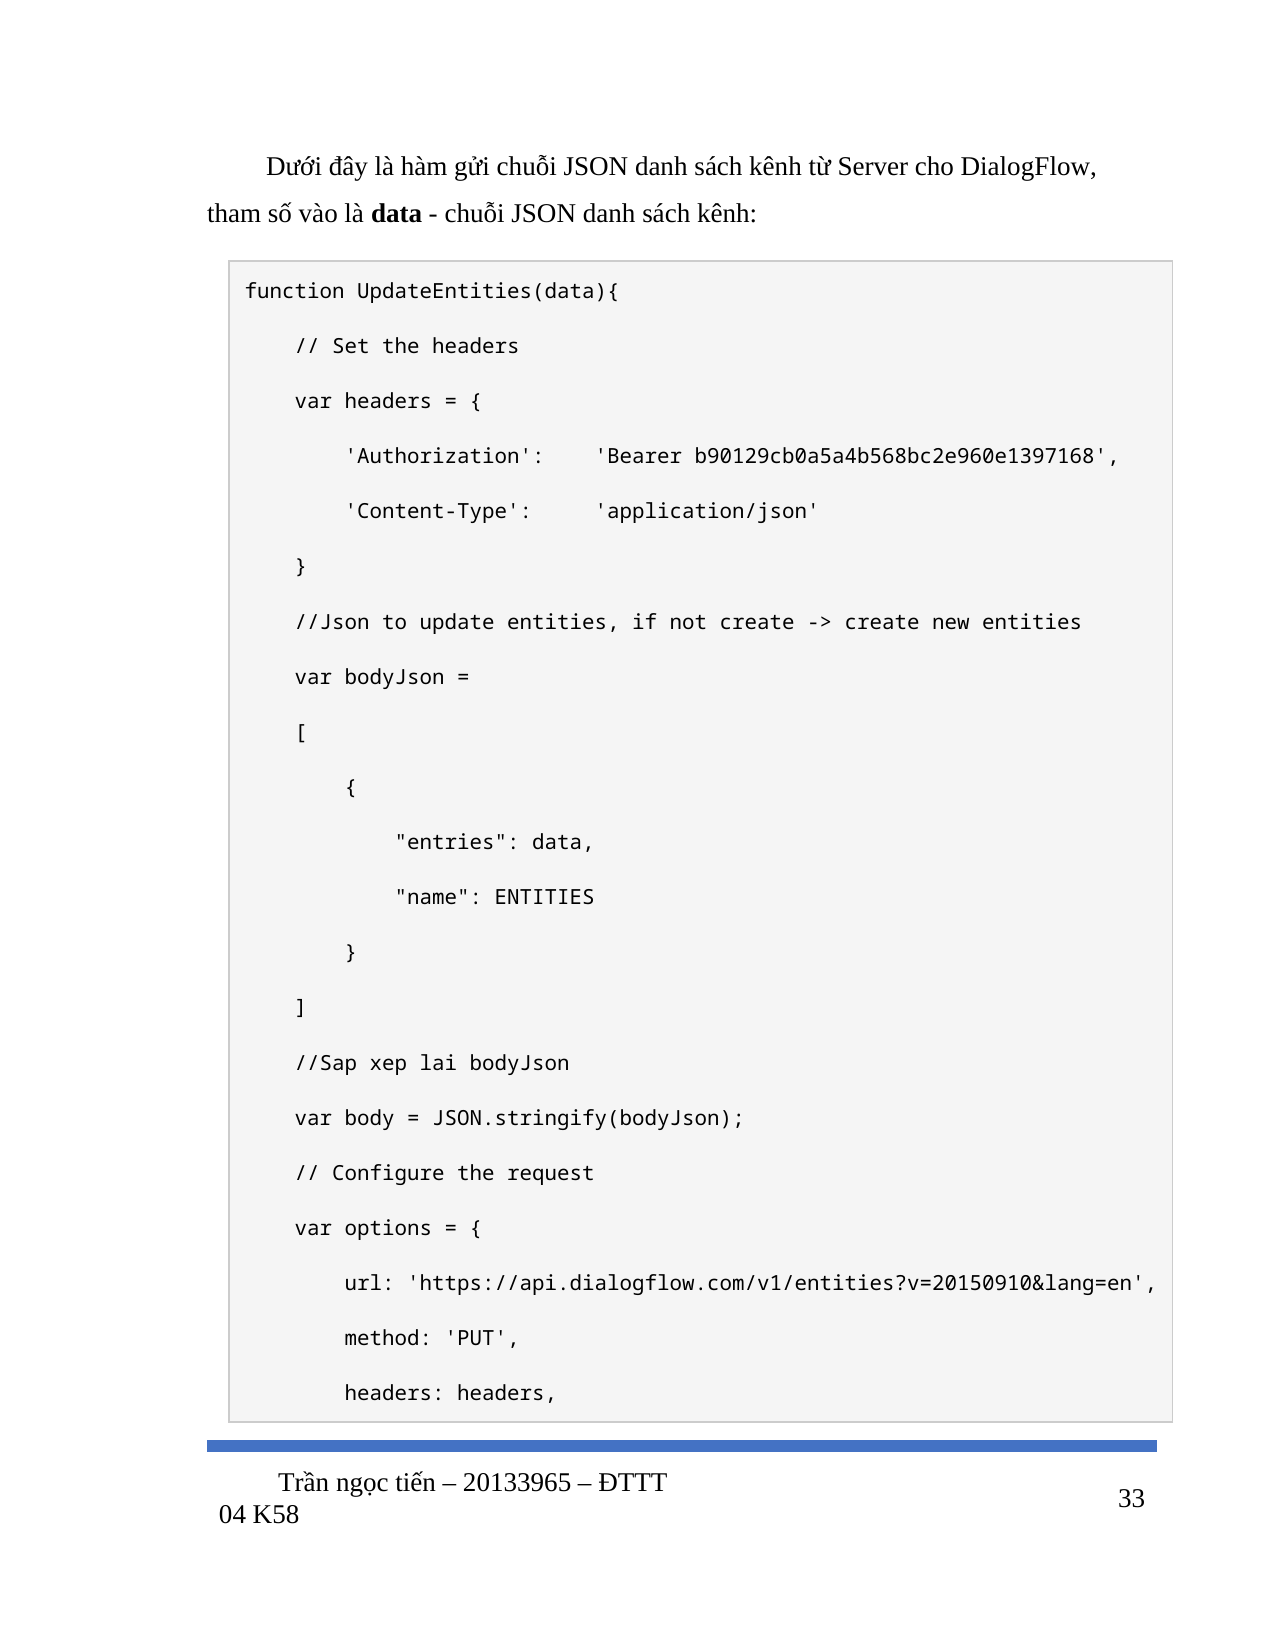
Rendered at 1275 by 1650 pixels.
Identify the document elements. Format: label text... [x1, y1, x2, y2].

text 'Content-Type': 'application/json' [230, 480, 1172, 525]
text method: 'PUT', [230, 1307, 1172, 1352]
text var options = { [230, 1197, 1172, 1241]
text headers: headers, [230, 1362, 1172, 1421]
text var body = JSON.stringify(bodyJson); [230, 1087, 1172, 1131]
text Dưới đây là hàm gửi chuỗi JSON danh sách kênh từ Server cho DialogFlow, tham số vào là data - chuỗi JSON danh sách kênh: [207, 150, 1157, 228]
text url: 'https://api.dialogflow.com/v1/entities?v=20150910&lang=en', [230, 1252, 1172, 1296]
text "name": ENTITIES [230, 866, 1172, 911]
text function UpdateEntities(data){ [230, 262, 1172, 304]
text var bodyJson = [230, 646, 1172, 690]
text // Configure the request [230, 1142, 1172, 1186]
text var headers = { [230, 370, 1172, 415]
text // Set the headers [230, 315, 1172, 360]
text ] [230, 976, 1172, 1021]
text [ [230, 701, 1172, 745]
text { [230, 756, 1172, 801]
text //Sap xep lai bodyJson [230, 1031, 1172, 1076]
text "entries": data, [230, 811, 1172, 856]
text } [230, 536, 1172, 580]
text //Json to update entities, if not create -> create new entities [230, 591, 1172, 635]
text } [230, 921, 1172, 966]
text 'Authorization': 'Bearer b90129cb0a5a4b568bc2e960e1397168', [230, 425, 1172, 470]
